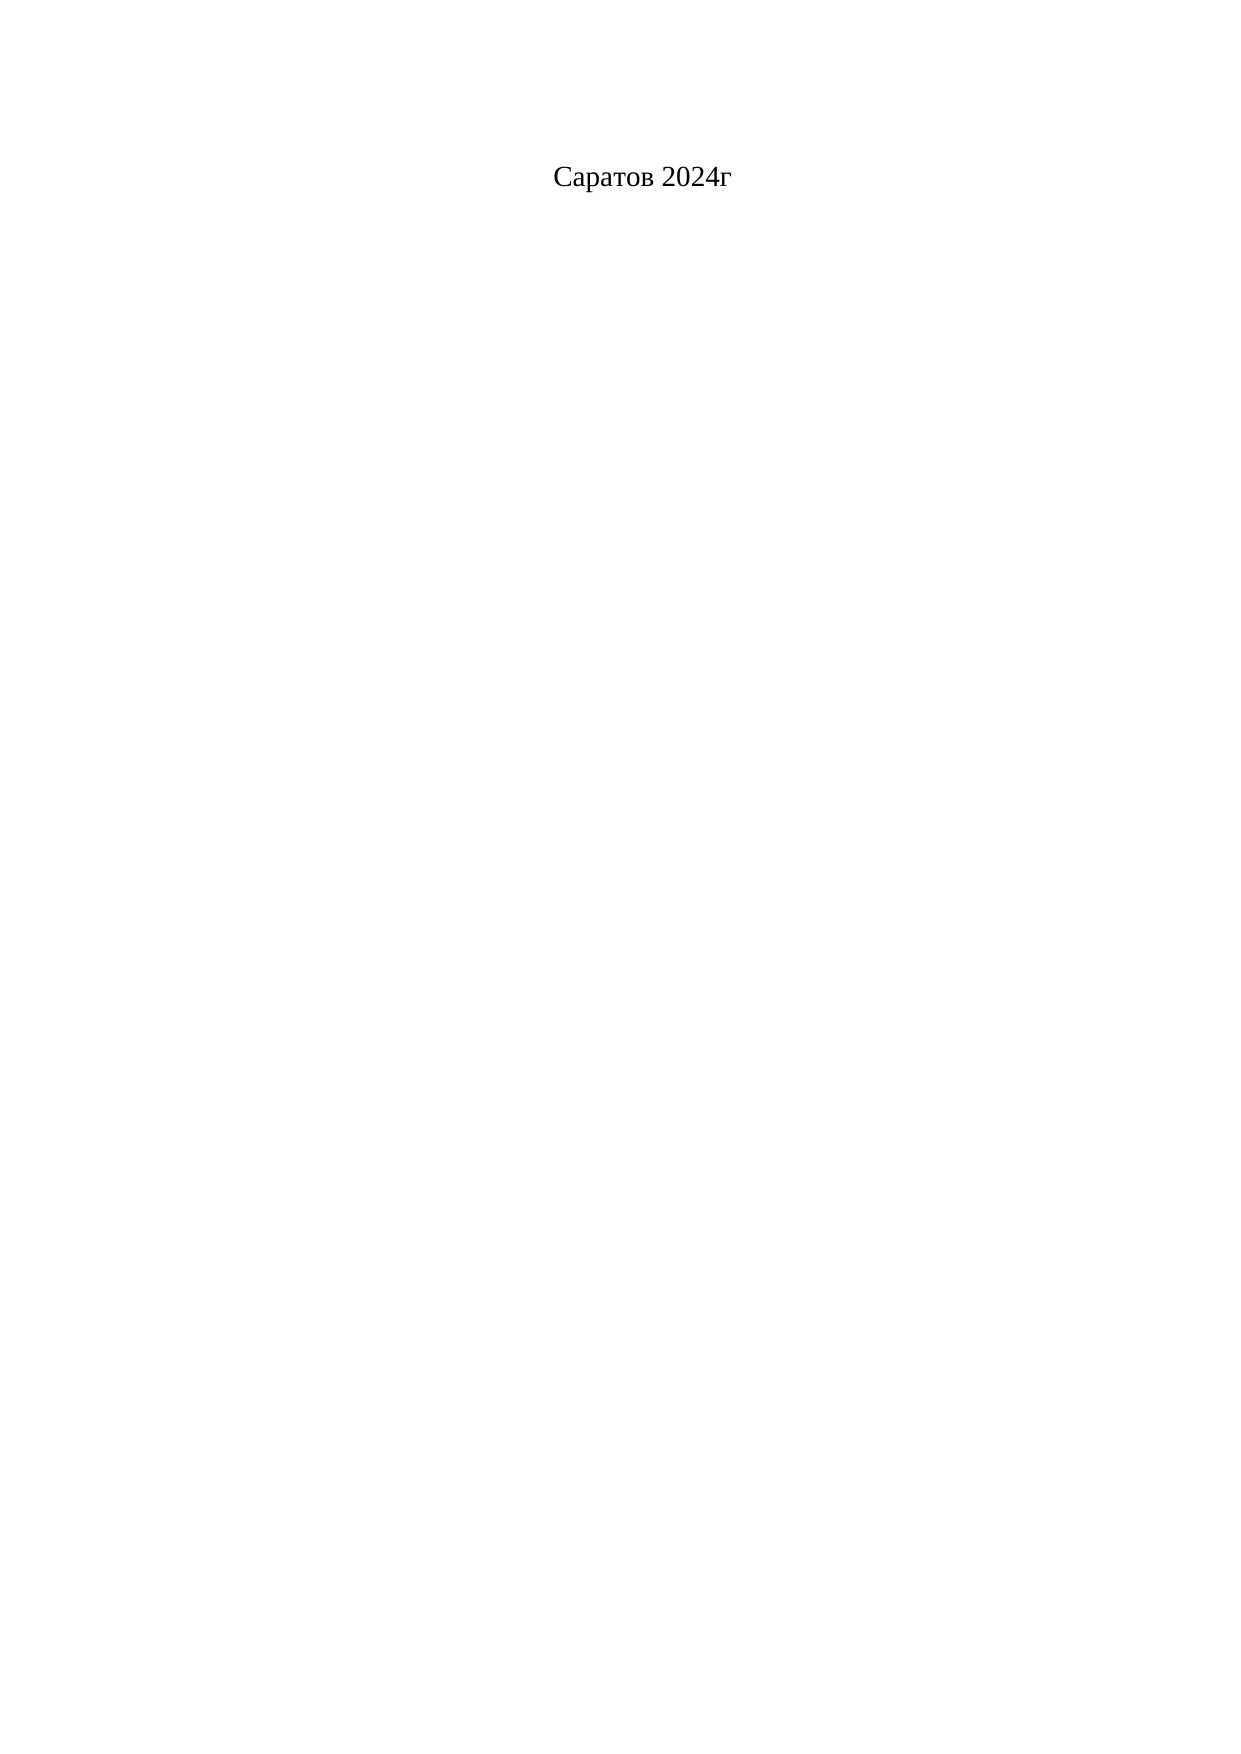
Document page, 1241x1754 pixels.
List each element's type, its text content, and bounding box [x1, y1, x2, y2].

text Саратов 2024г [118, 159, 1167, 193]
